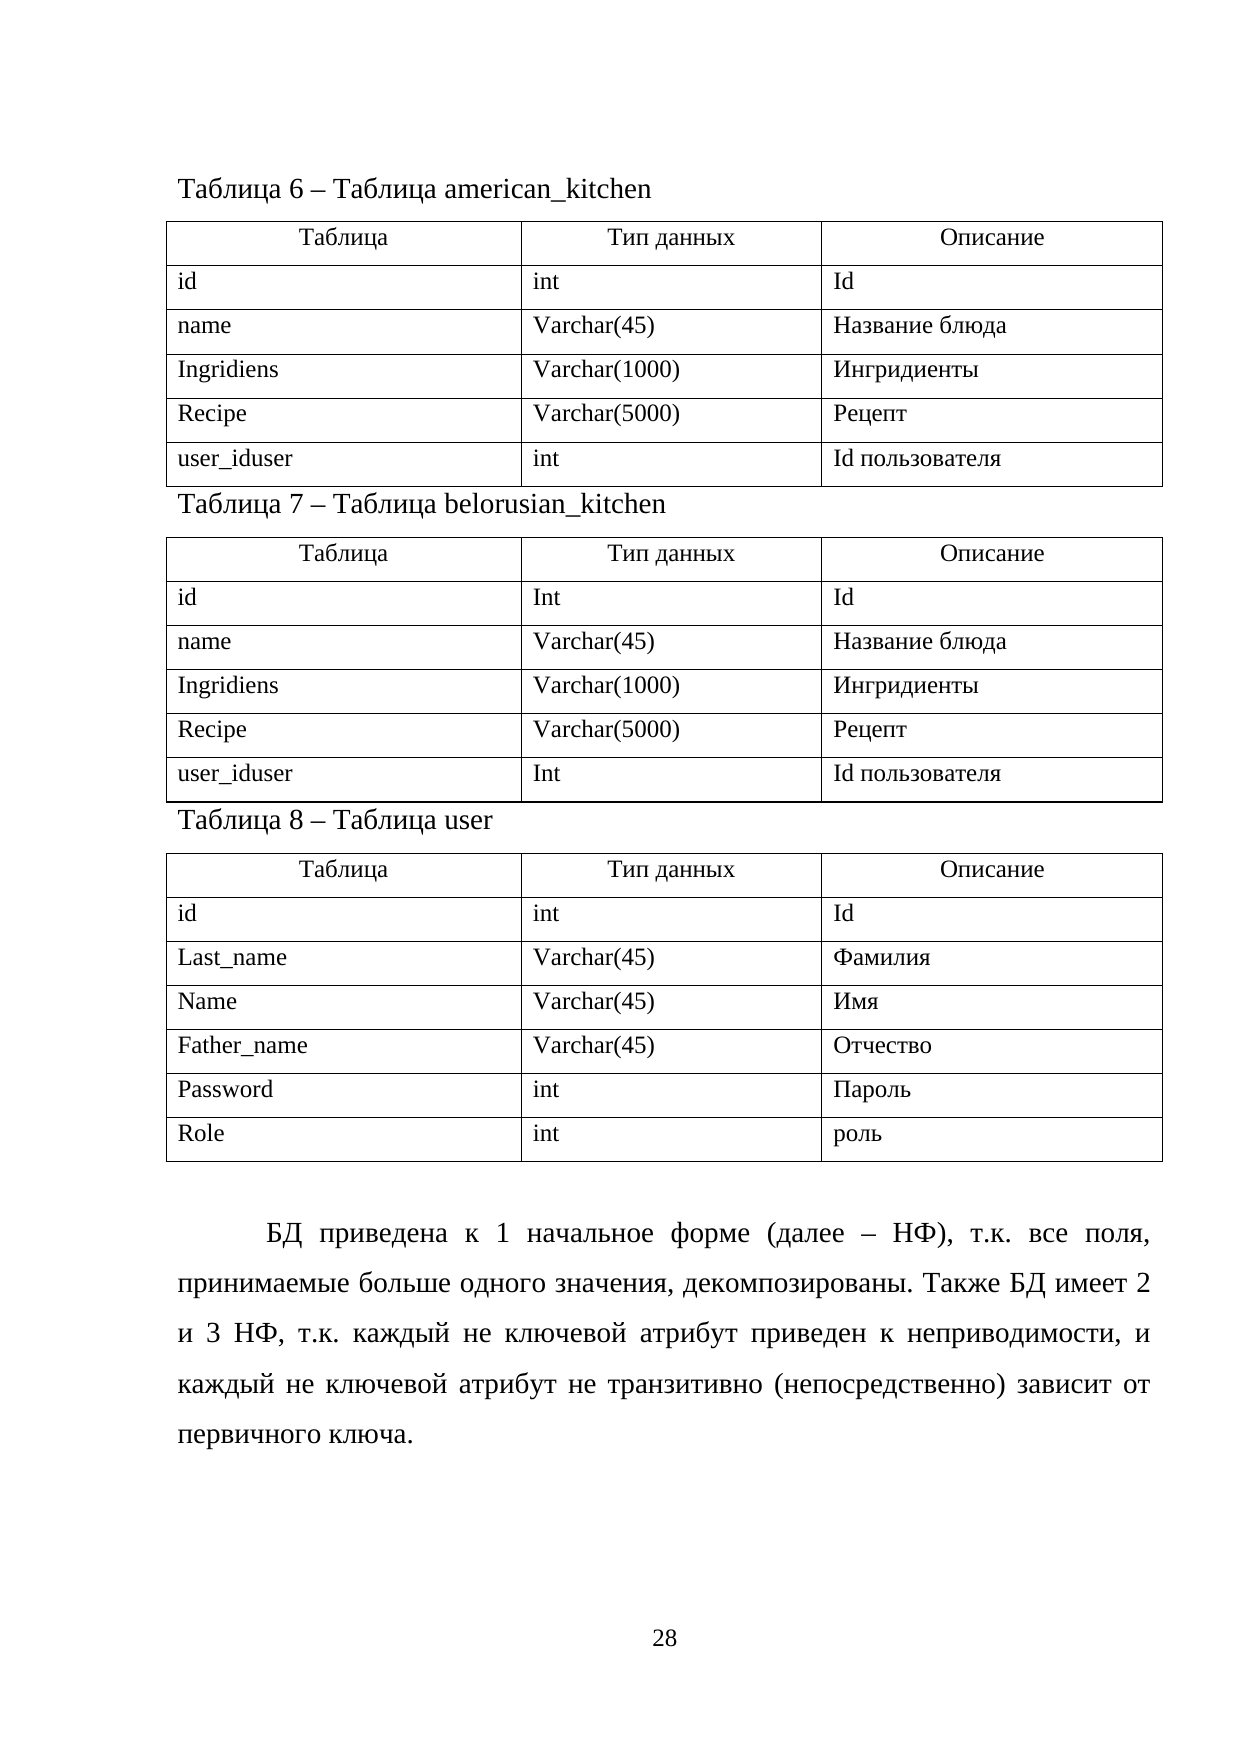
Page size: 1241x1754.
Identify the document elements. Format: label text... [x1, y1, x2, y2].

table_cell Id [822, 266, 1162, 309]
table_cell Role [167, 1118, 521, 1161]
table_header Тип данных [522, 222, 821, 265]
table_cell Отчество [822, 1030, 1162, 1073]
table_cell Id пользователя [822, 758, 1162, 801]
table_cell Name [167, 986, 521, 1029]
table_cell Рецепт [822, 399, 1162, 442]
table_cell int [522, 443, 821, 486]
text Таблица 7 – Таблица belorusian_kitchen [177, 487, 1152, 520]
table_header Описание [822, 538, 1162, 581]
table_cell Varchar(1000) [522, 670, 821, 713]
table_cell int [522, 1074, 821, 1117]
table_header Таблица [167, 854, 521, 897]
table_cell Ингридиенты [822, 670, 1162, 713]
table_cell Фамилия [822, 942, 1162, 985]
table_cell int [522, 1118, 821, 1161]
table_cell Recipe [167, 399, 521, 442]
table_cell Название блюда [822, 626, 1162, 669]
table_cell id [167, 582, 521, 625]
table_cell роль [822, 1118, 1162, 1161]
text БД приведена к 1 начальное форме (далее – НФ), т.к. все поля, принимаемые больше одного значения, декомпозированы. Также БД имеет 2 и 3 НФ, т.к. каждый не ключевой атрибут приведен к неприводимости, и каждый не ключевой атрибут не транзитивно (непосредственно) зависит от первичного ключа. [177, 1215, 1152, 1450]
table_cell Varchar(45) [522, 1030, 821, 1073]
table_cell id [167, 898, 521, 941]
table_cell Id [822, 582, 1162, 625]
table_cell Varchar(45) [522, 942, 821, 985]
text Таблица 6 – Таблица american_kitchen [177, 171, 1152, 204]
table_cell Id [822, 898, 1162, 941]
table_cell Пароль [822, 1074, 1162, 1117]
text Таблица 8 – Таблица user [177, 803, 1152, 836]
table_header Таблица [167, 222, 521, 265]
table_header Описание [822, 222, 1162, 265]
table_header Тип данных [522, 538, 821, 581]
table_cell user_iduser [167, 758, 521, 801]
table_header Описание [822, 854, 1162, 897]
table_cell id [167, 266, 521, 309]
table_cell Varchar(1000) [522, 355, 821, 397]
table_cell name [167, 310, 521, 353]
table_header Таблица [167, 538, 521, 581]
table_header Тип данных [522, 854, 821, 897]
table_cell Varchar(45) [522, 310, 821, 353]
table_cell Int [522, 582, 821, 625]
table_cell int [522, 898, 821, 941]
table_cell name [167, 626, 521, 669]
table_cell Last_name [167, 942, 521, 985]
table_cell Название блюда [822, 310, 1162, 353]
table_cell Password [167, 1074, 521, 1117]
table_cell Int [522, 758, 821, 801]
table_cell Father_name [167, 1030, 521, 1073]
table_cell Recipe [167, 714, 521, 757]
table_cell Ingridiens [167, 670, 521, 713]
table_cell Varchar(45) [522, 986, 821, 1029]
table_cell Ingridiens [167, 355, 521, 397]
table_cell Id пользователя [822, 443, 1162, 486]
table_cell Ингридиенты [822, 355, 1162, 397]
table_cell user_iduser [167, 443, 521, 486]
table_cell int [522, 266, 821, 309]
table_cell Имя [822, 986, 1162, 1029]
table_cell Varchar(5000) [522, 399, 821, 442]
table_cell Varchar(45) [522, 626, 821, 669]
table_cell Varchar(5000) [522, 714, 821, 757]
table_cell Рецепт [822, 714, 1162, 757]
